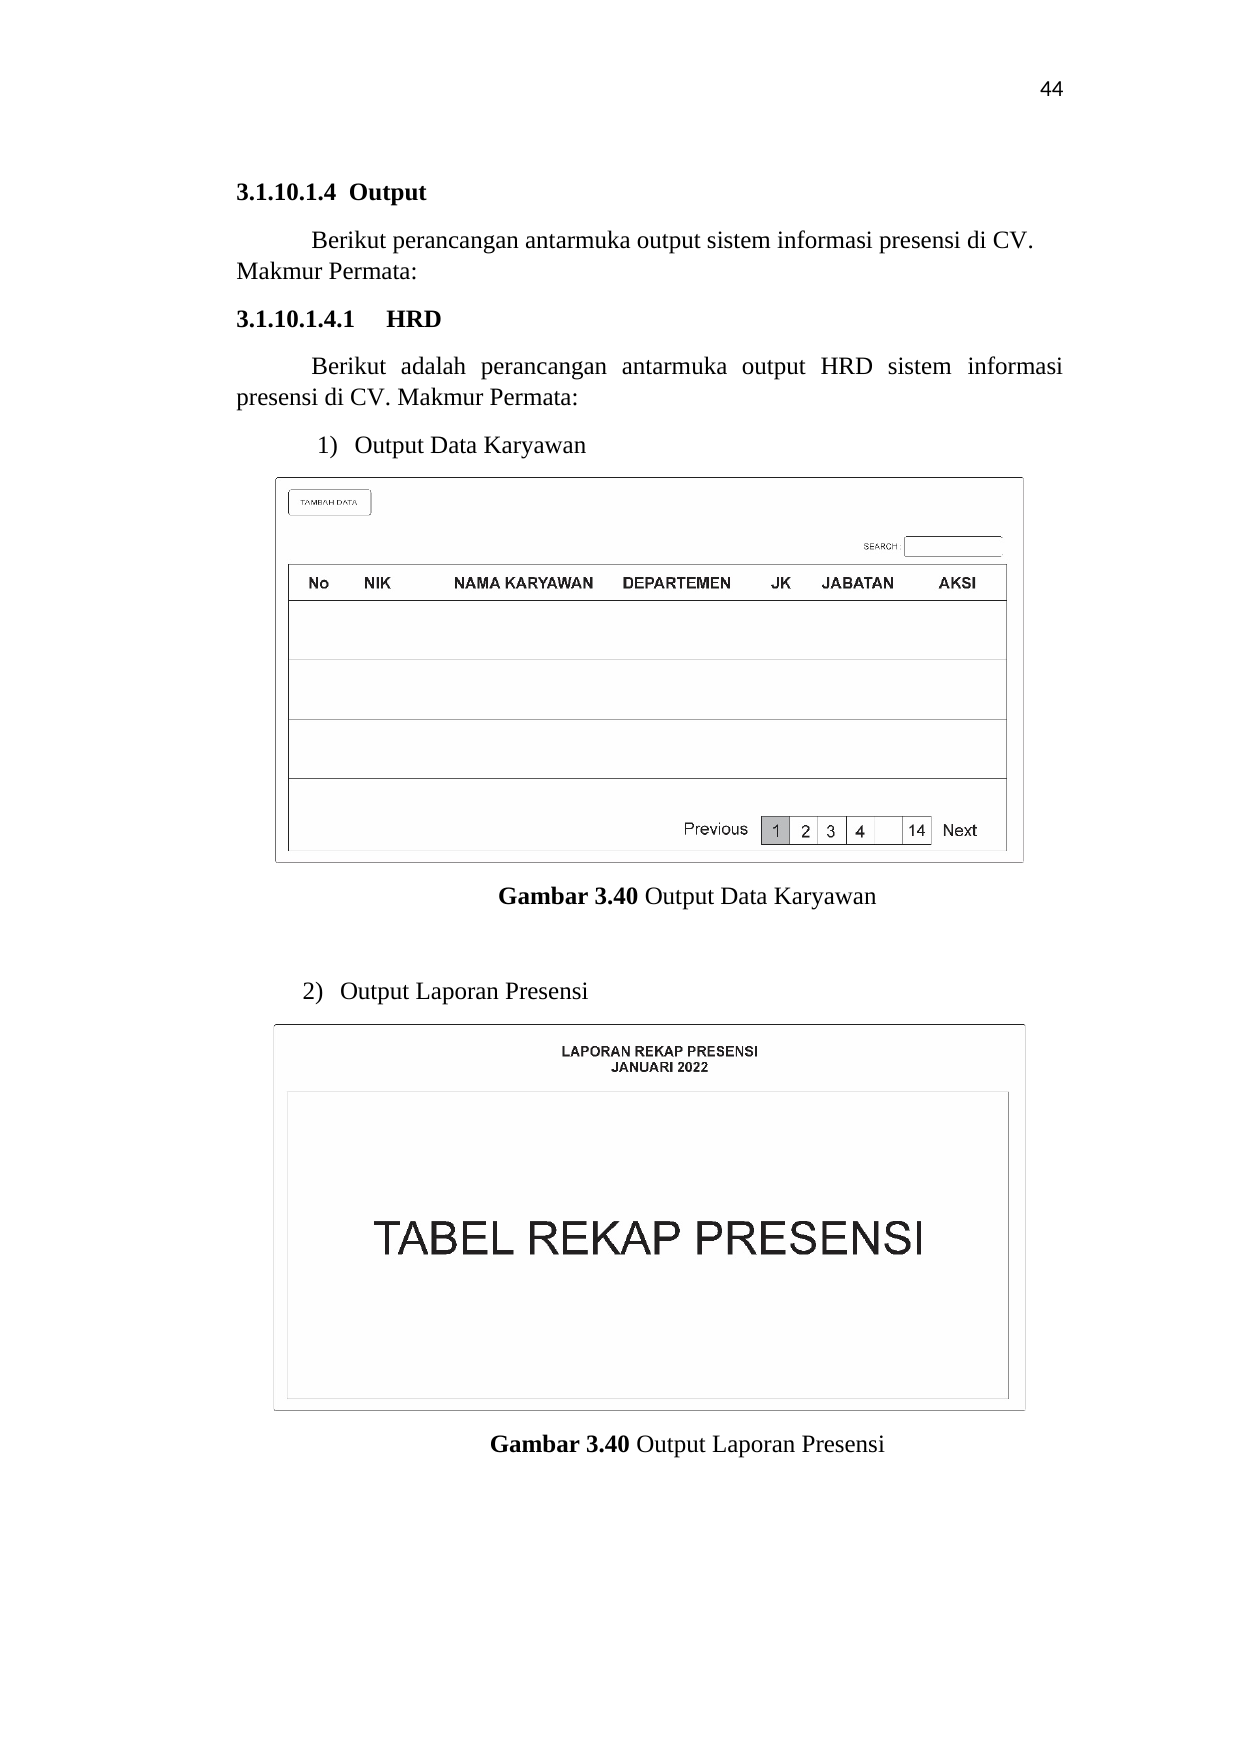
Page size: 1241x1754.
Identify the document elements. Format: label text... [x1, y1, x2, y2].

picture [273, 1024, 1026, 1411]
text Berikut adalah perancangan antarmuka output HRD sistem informasi presensi di CV. Makmur Permata: [236, 351, 1063, 411]
picture [275, 477, 1024, 863]
list HRD [236, 304, 1063, 332]
text Gambar 3.40 Output Data Karyawan [236, 881, 1063, 910]
list Output Laporan Presensi [302, 976, 1063, 1005]
list Output Data Karyawan [317, 430, 1063, 459]
text Berikut perancangan antarmuka output sistem informasi presensi di CV. Makmur Permata: [236, 225, 1063, 285]
list Output [236, 177, 1063, 206]
text Gambar 3.40 Output Laporan Presensi [236, 1429, 1063, 1458]
